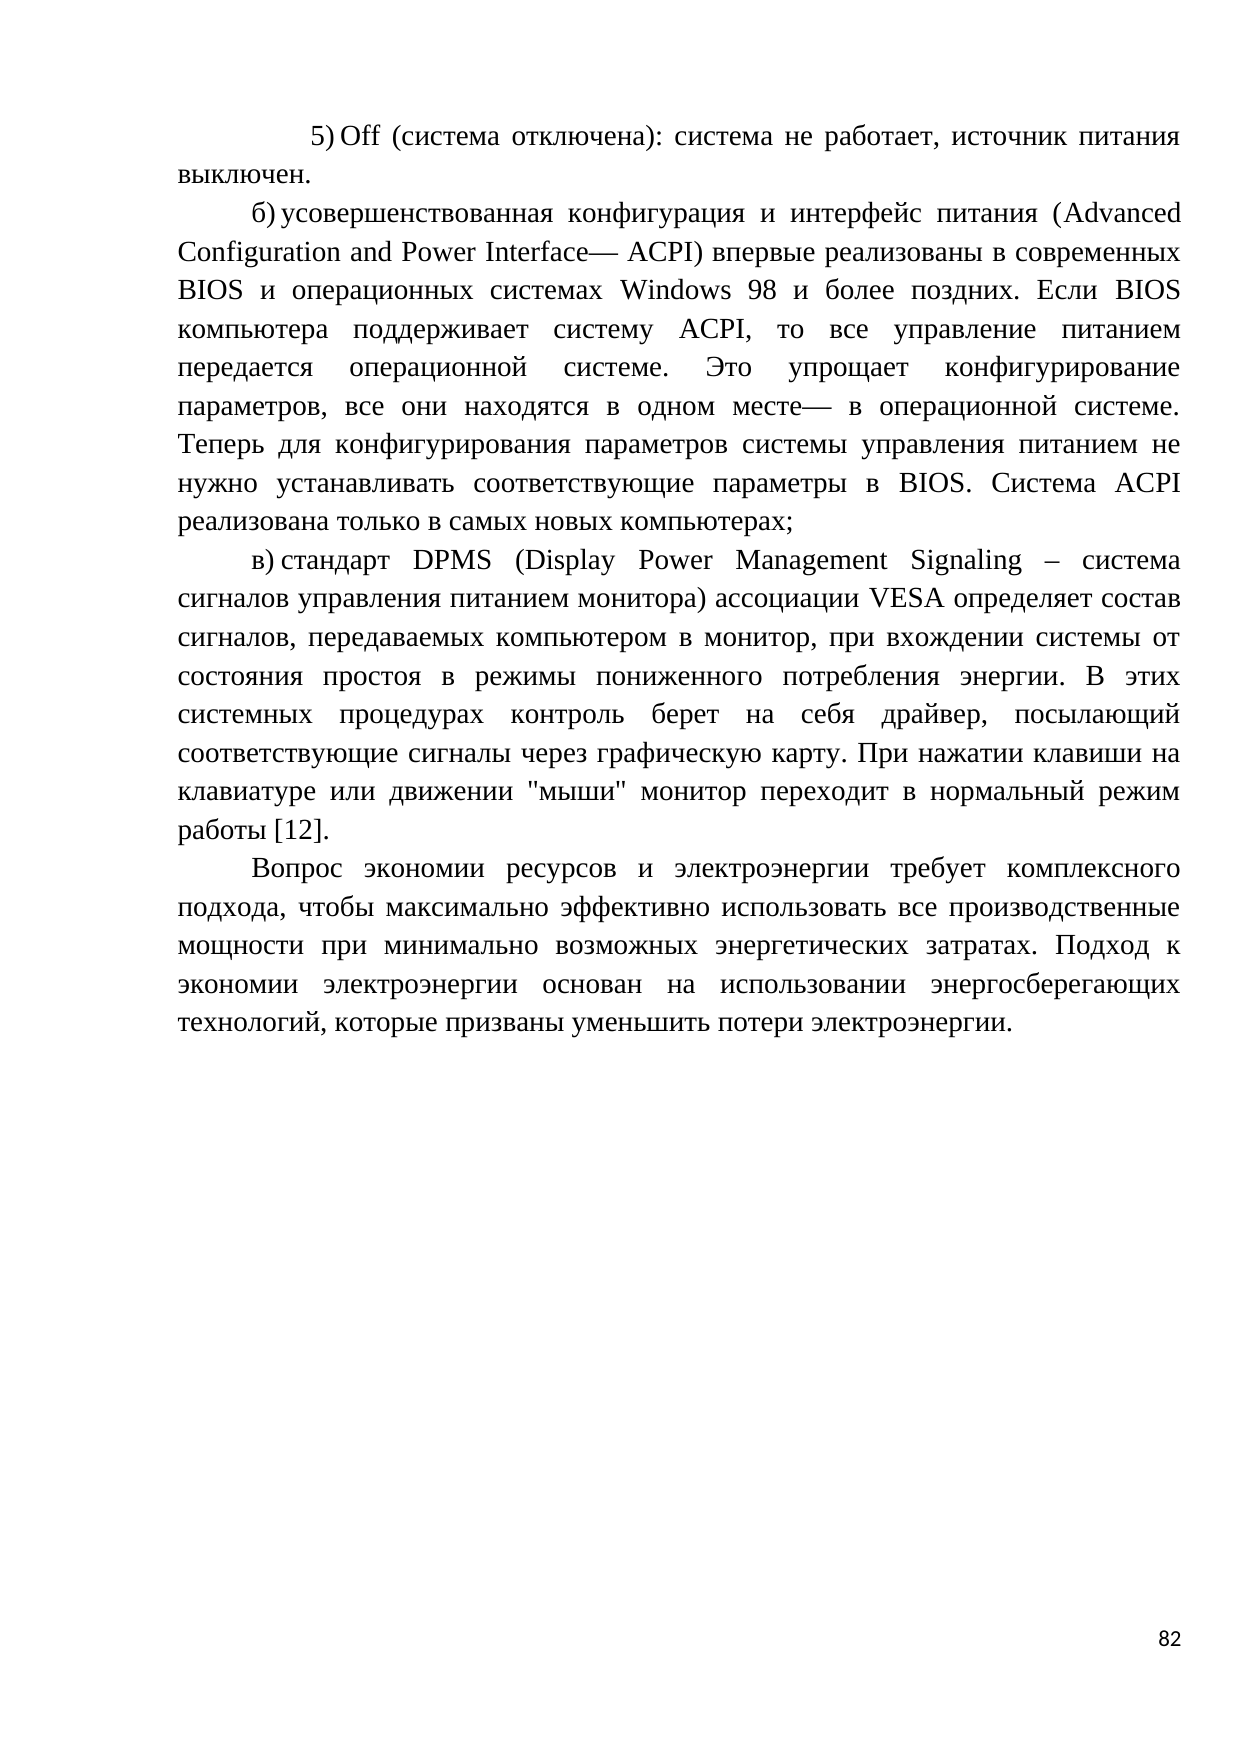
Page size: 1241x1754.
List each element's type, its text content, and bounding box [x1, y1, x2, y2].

list Off (система отключена): система не работает, источник питания выключен. [177, 118, 1181, 190]
list yсовершенствованная конфигурация и интерфейс питания (Advanced Configuration and Power Interface— ACPI) впервые реализованы в современных BIOS и операционных системах Windows 98 и более поздних. Если BIOS компьютера поддерживает систему ACPI, то все управление питанием передается операционной системе. Это упрощает конфигурирование параметров, все они находятся в одном месте— в операционной системе. Теперь для конфигурирования параметров системы управления питанием не нужно устанавливать соответствующие параметры в BIOS. Система ACPI реализована только в самых новых компьютерах; [177, 195, 1181, 537]
list cтандарт DPMS (Display Power Management Signaling – система сигналов управления питанием монитора) ассоциации VESA определяет состав сигналов, передаваемых компьютером в монитор, при вхождении системы от состояния простоя в режимы пониженного потребления энергии. В этих системных процедурах контроль берет на себя драйвер, посылающий соответствующие сигналы через графическую карту. При нажатии клавиши на клавиатуре или движении "мыши" монитор переходит в нормальный режим работы [12]. [177, 542, 1181, 845]
text Вопрос экономии ресурсов и электроэнергии требует комплексного подхода, чтобы максимально эффективно использовать все производственные мощности при минимально возможных энергетических затратах. Подход к экономии электроэнергии основан на использовании энергосберегающих технологий, которые призваны уменьшить потери электроэнергии. [177, 850, 1181, 1038]
